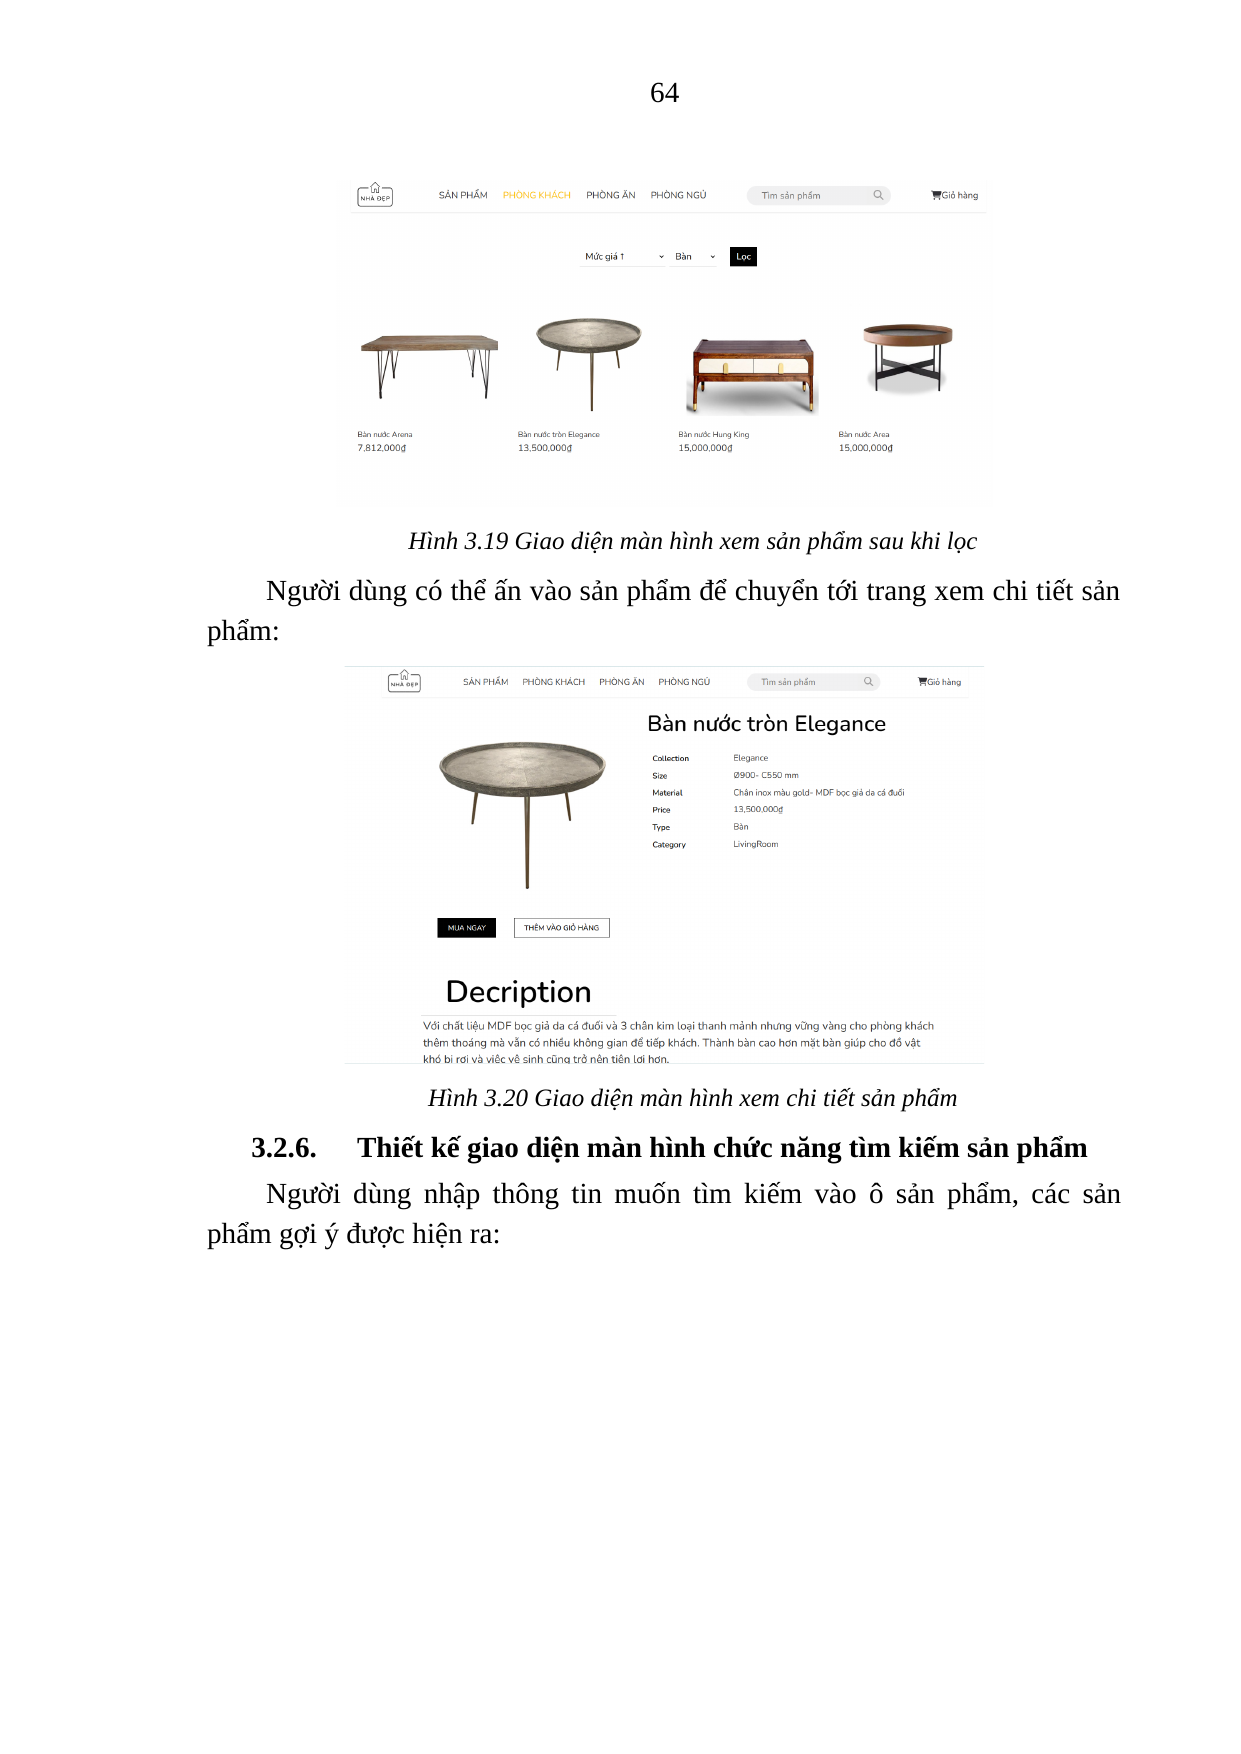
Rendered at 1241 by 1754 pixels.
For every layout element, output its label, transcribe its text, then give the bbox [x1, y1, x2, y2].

text Người dùng có thể ấn vào sản phẩm để chuyển tới trang xem chi tiết sản phẩm: [207, 573, 1122, 647]
text Hình 3.19 Giao diện màn hình xem sản phẩm sau khi lọc [207, 526, 1122, 555]
picture [336, 180, 993, 507]
text Hình 3.20 Giao diện màn hình xem chi tiết sản phẩm [207, 1083, 1122, 1112]
picture [344, 666, 985, 1064]
text Người dùng nhập thông tin muốn tìm kiếm vào ô sản phẩm, các sản phẩm gợi ý được hiện ra: [207, 1176, 1122, 1250]
subtitle Thiết kế giao diện màn hình chức năng tìm kiếm sản phẩm [251, 1130, 1122, 1163]
